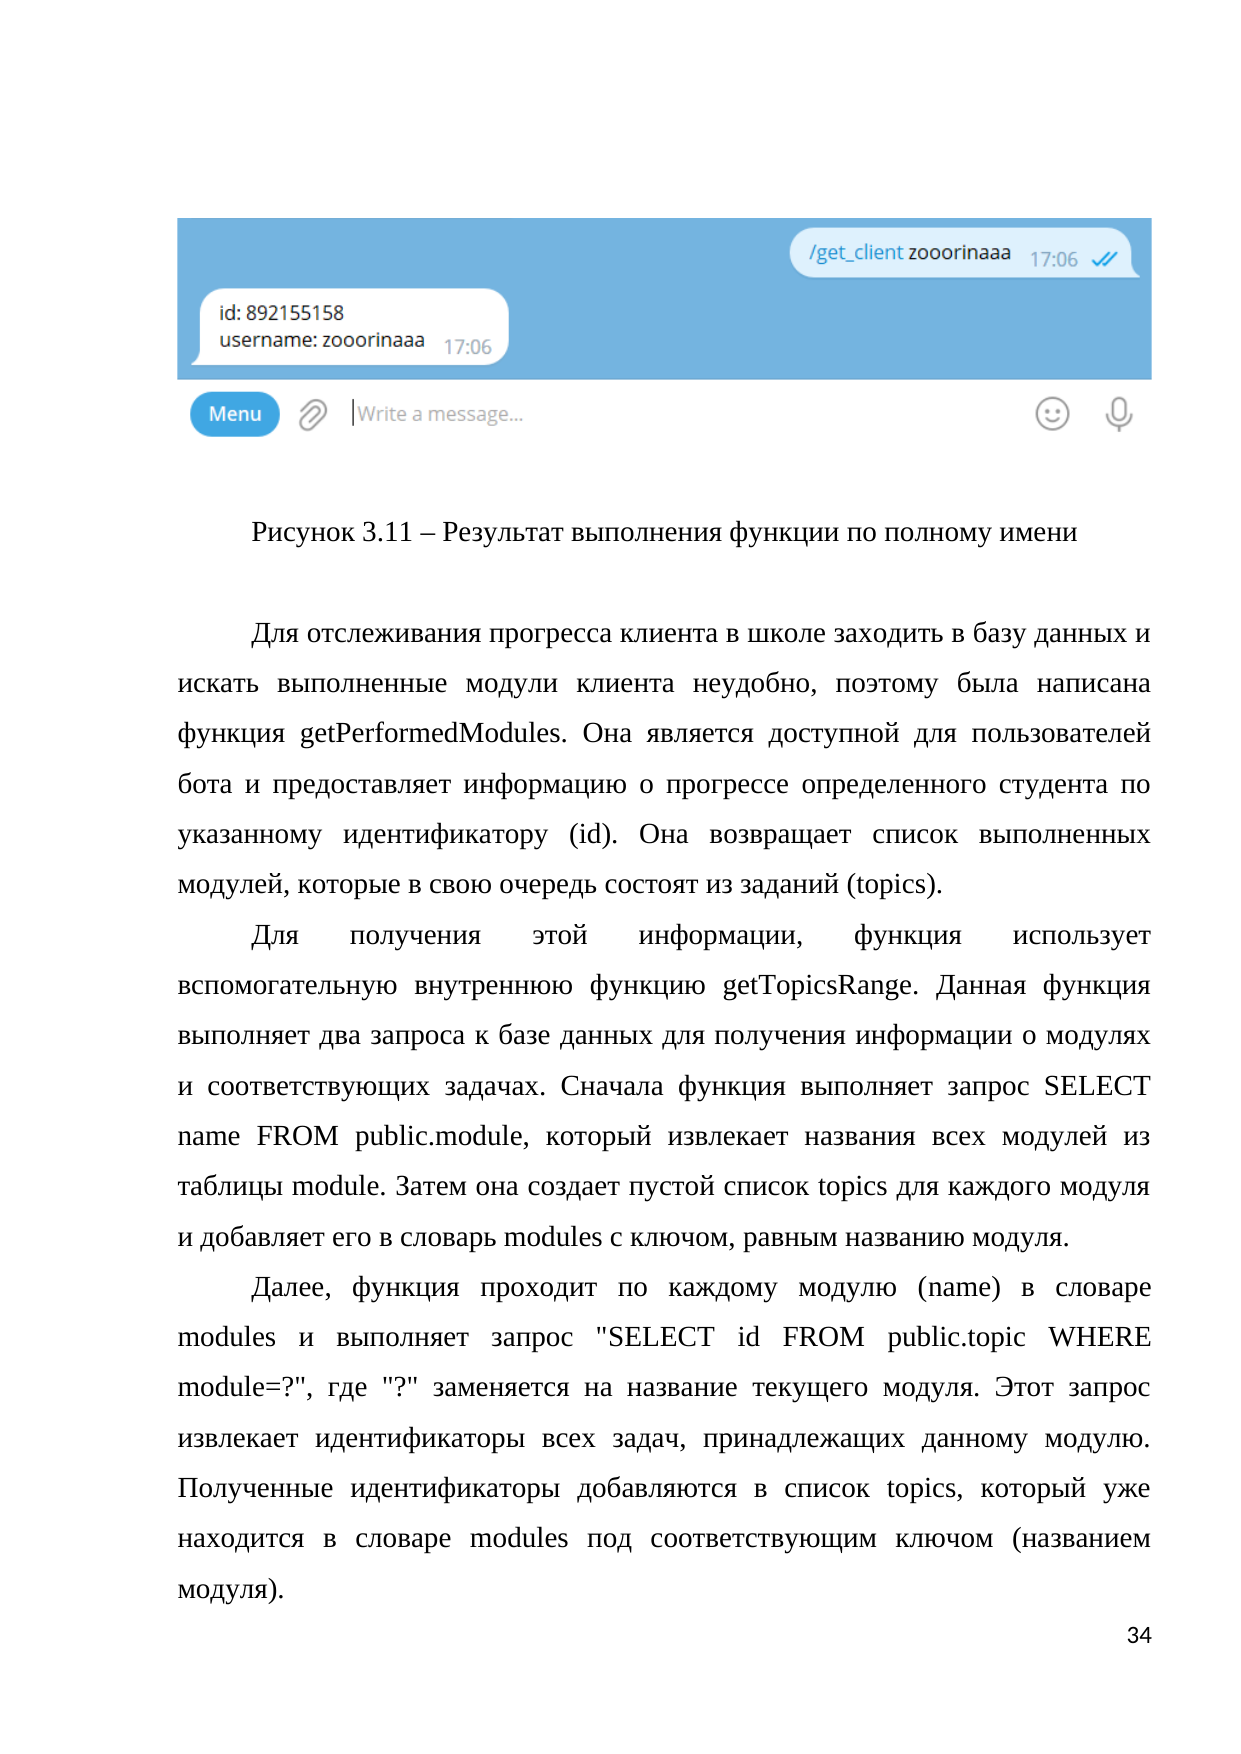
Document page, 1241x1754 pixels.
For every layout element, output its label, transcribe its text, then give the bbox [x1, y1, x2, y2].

text Далее, функция проходит по каждому модулю (name) в словаре modules и выполняет запрос "SELECT id FROM public.topic WHERE module=?", где "?" заменяется на название текущего модуля. Этот запрос извлекает идентификаторы всех задач, принадлежащих данному модулю. Полученные идентификаторы добавляются в список topics, который уже находится в словаре modules под соответствующим ключом (названием модуля). [177, 1269, 1152, 1604]
text Для отслеживания прогресса клиента в школе заходить в базу данных и искать выполненные модули клиента неудобно, поэтому была написана функция getPerformedModules. Она является доступной для пользователей бота и предоставляет информацию о прогрессе определенного студента по указанному идентификатору (id). Она возвращает список выполненных модулей, которые в свою очередь состоят из заданий (topics). [177, 615, 1152, 900]
picture [177, 218, 1152, 449]
text Рисунок 3.11 – Результат выполнения функции по полному имени [177, 514, 1152, 548]
text Для получения этой информации, функция использует вспомогательную внутреннюю функцию getTopicsRange. Данная функция выполняет два запроса к базе данных для получения информации о модулях и соответствующих задачах. Сначала функция выполняет запрос SELECT name FROM public.module, который извлекает названия всех модулей из таблицы module. Затем она создает пустой список topics для каждого модуля и добавляет его в словарь modules с ключом, равным названию модуля. [177, 917, 1152, 1252]
